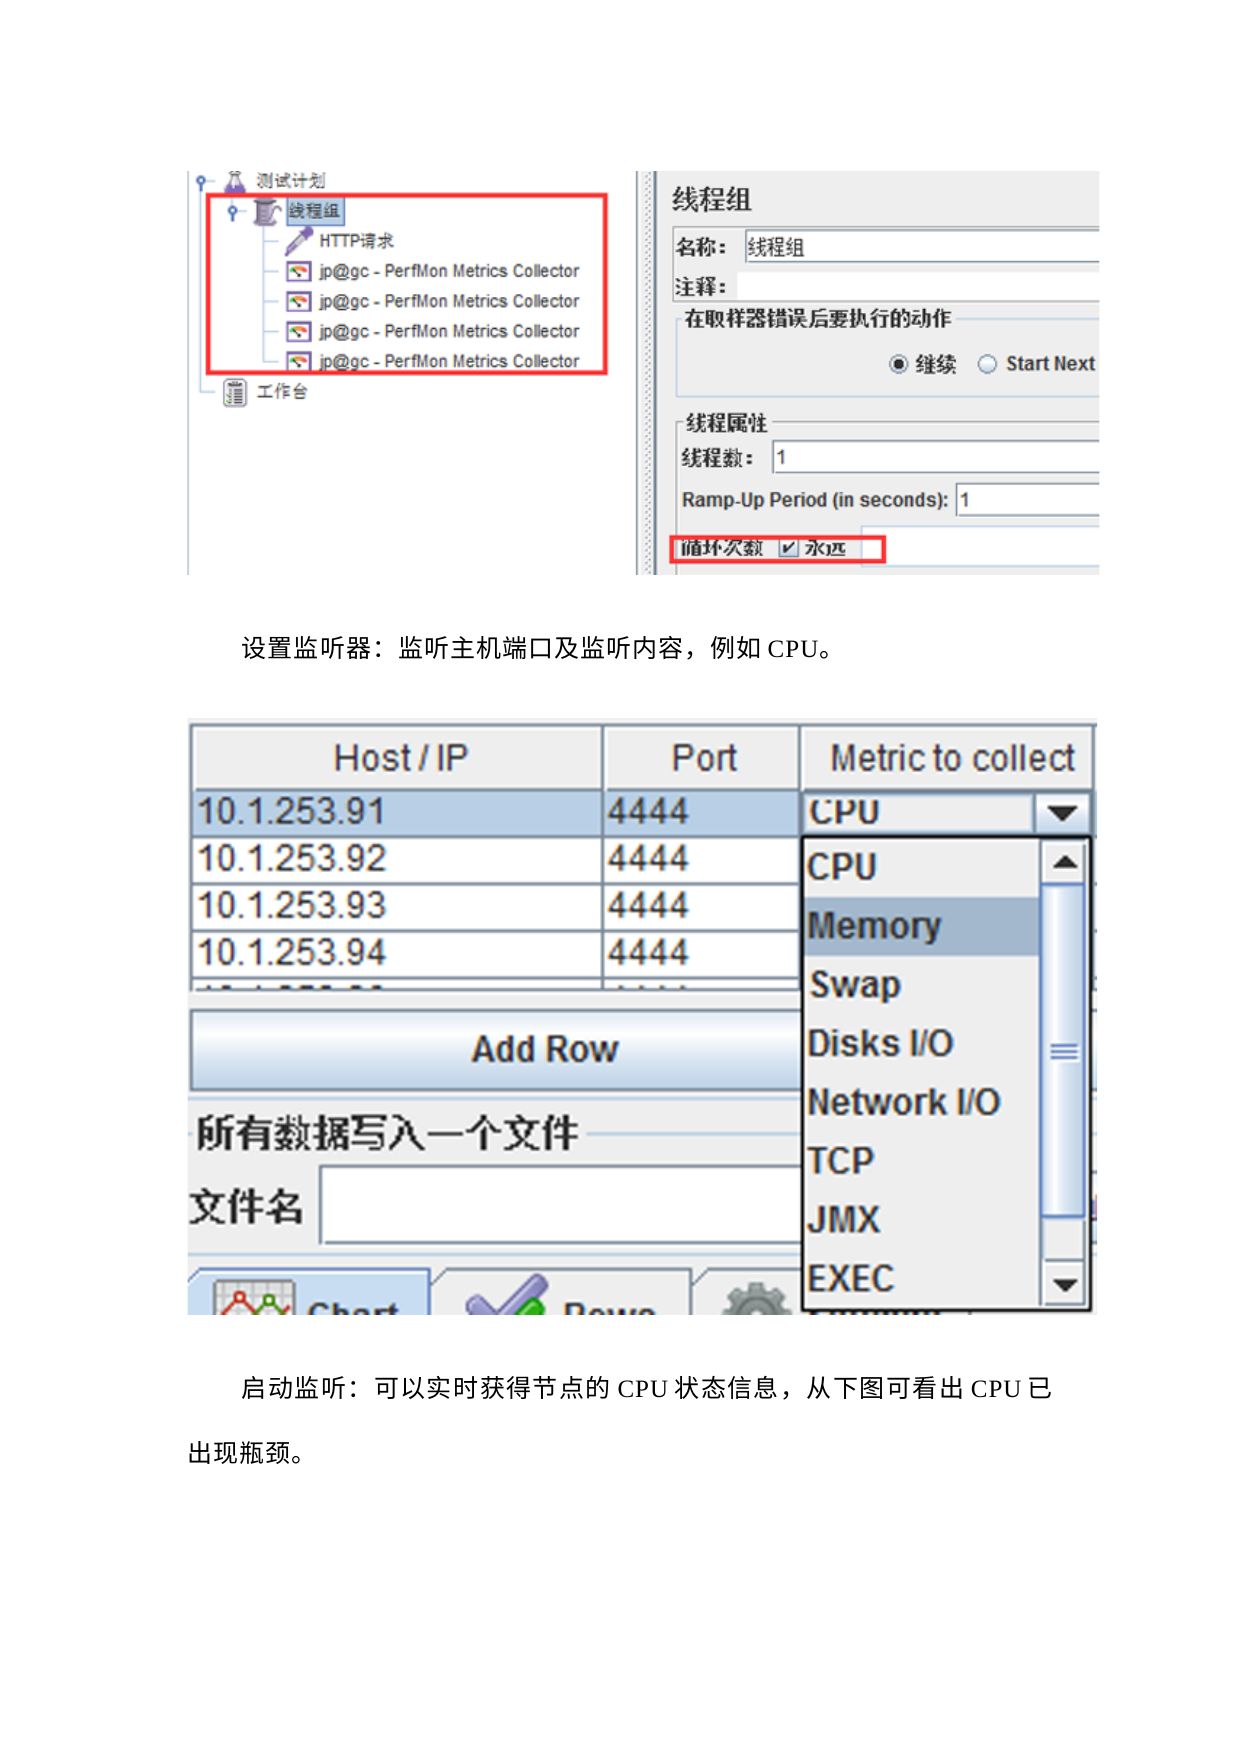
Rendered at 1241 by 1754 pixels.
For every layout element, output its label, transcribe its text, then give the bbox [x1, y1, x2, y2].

picture [187, 171, 1100, 575]
text 设置监听器：监听主机端口及监听内容，例如CPU。 [187, 614, 1053, 679]
text 启动监听：可以实时获得节点的CPU状态信息，从下图可看出CPU已出现瓶颈。 [187, 1354, 1053, 1484]
picture [187, 718, 1098, 1315]
